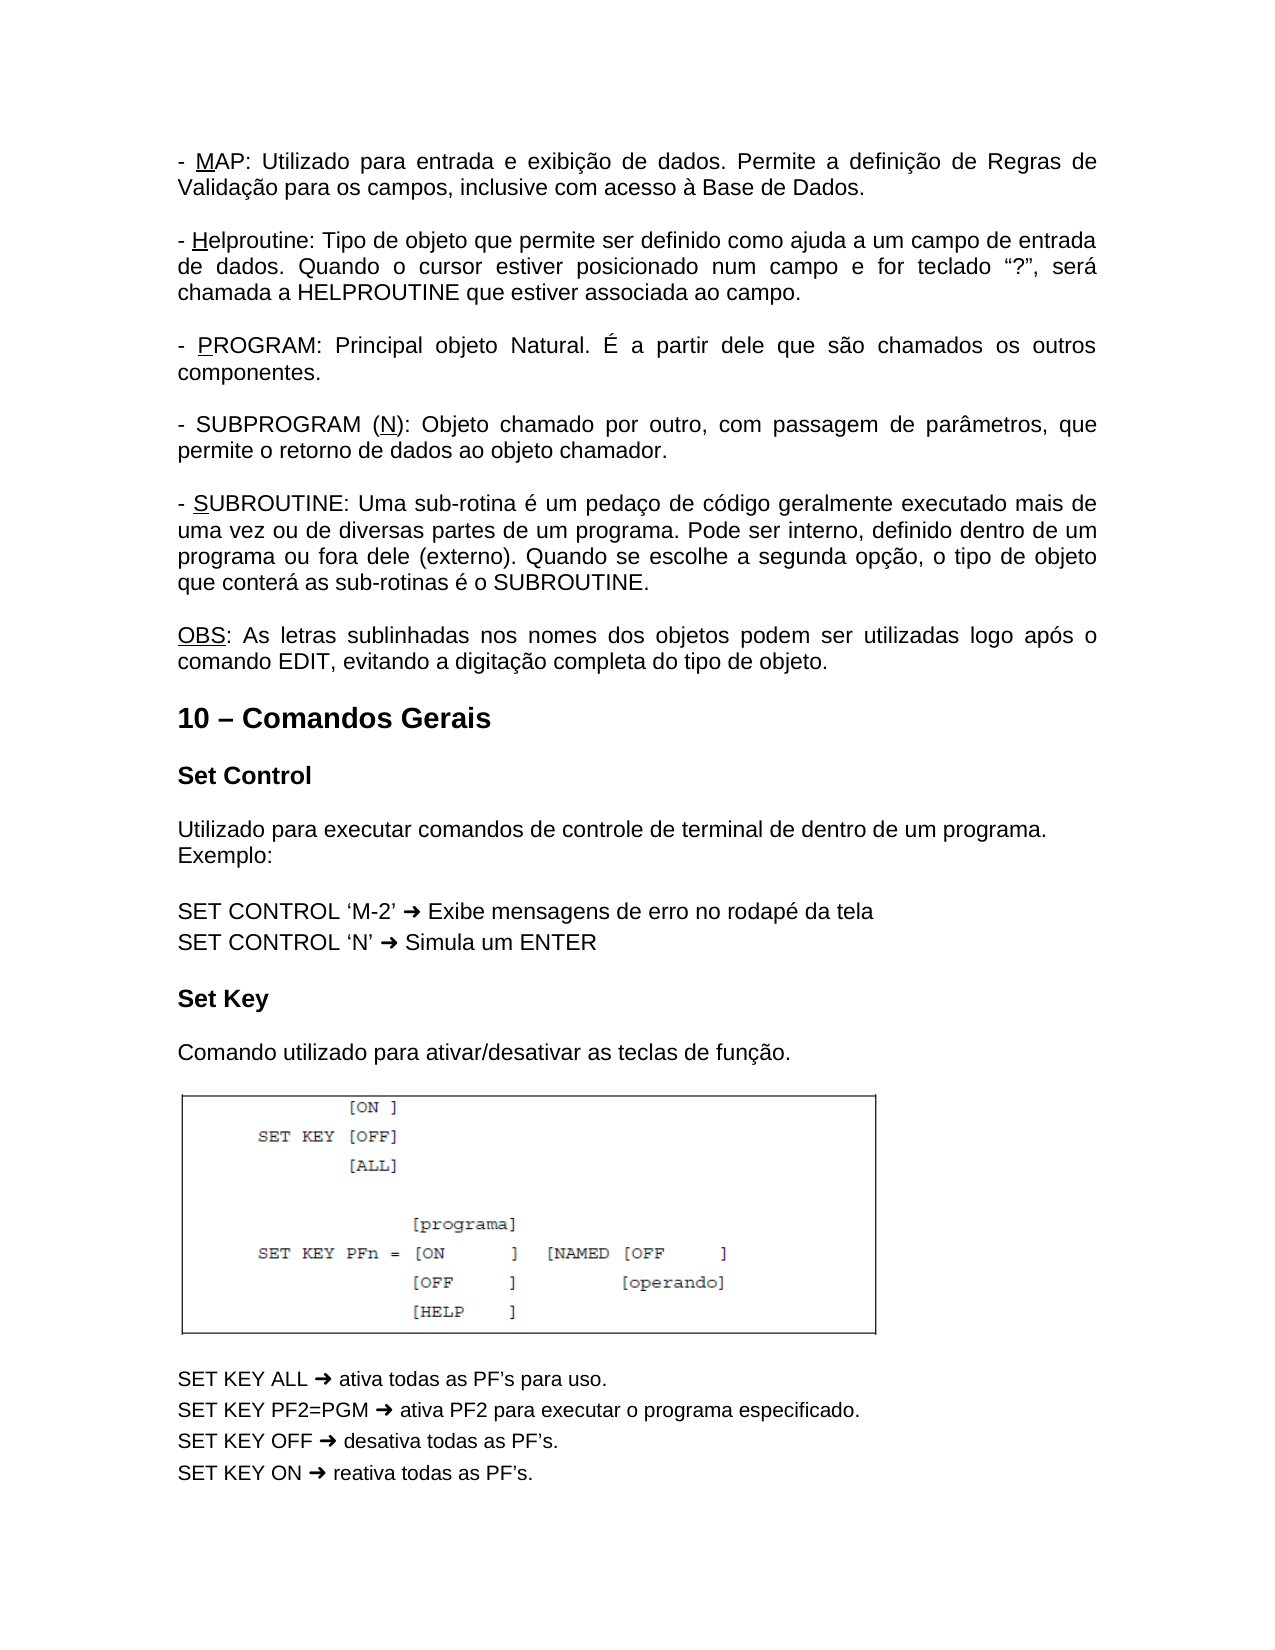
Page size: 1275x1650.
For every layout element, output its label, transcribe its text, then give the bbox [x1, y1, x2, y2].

text - MAP: Utilizado para entrada e exibição de dados. Permite a definição de Regras de Validação para os campos, inclusive com acesso à Base de Dados. [177, 148, 1098, 200]
text - SUBPROGRAM (N): Objeto chamado por outro, com passagem de parâmetros, que permite o retorno de dados ao objeto chamador. [177, 411, 1098, 464]
text Utilizado para executar comandos de controle de terminal de dentro de um programa. Exemplo: [177, 816, 1098, 869]
picture [177, 1091, 880, 1336]
text SET KEY OFF ➜ desativa todas as PF’s. [177, 1424, 1098, 1455]
text SET KEY ON ➜ reativa todas as PF’s. [177, 1455, 1098, 1487]
text Set Control [177, 761, 1098, 790]
text Set Key [177, 984, 1098, 1013]
text SET CONTROL ‘N’ ➜ Simula um ENTER [177, 926, 1098, 958]
text Comando utilizado para ativar/desativar as teclas de função. [177, 1039, 1098, 1065]
text - Helproutine: Tipo de objeto que permite ser definido como ajuda a um campo de entrada de dados. Quando o cursor estiver posicionado num campo e for teclado “?”, será chamada a HELPROUTINE que estiver associada ao campo. [177, 227, 1098, 306]
text OBS: As letras sublinhadas nos nomes dos objetos podem ser utilizadas logo após o comando EDIT, evitando a digitação completa do tipo de objeto. [177, 622, 1098, 675]
text SET KEY PF2=PGM ➜ ativa PF2 para executar o programa especificado. [177, 1393, 1098, 1424]
text - PROGRAM: Principal objeto Natural. É a partir dele que são chamados os outros componentes. [177, 332, 1098, 385]
text 10 – Comandos Gerais [177, 701, 1098, 734]
text SET KEY ALL ➜ ativa todas as PF’s para uso. [177, 1362, 1098, 1393]
text - SUBROUTINE: Uma sub-rotina é um pedaço de código geralmente executado mais de uma vez ou de diversas partes de um programa. Pode ser interno, definido dentro de um programa ou fora dele (externo). Quando se escolhe a segunda opção, o tipo de objeto que conterá as sub-rotinas é o SUBROUTINE. [177, 490, 1098, 596]
text SET CONTROL ‘M-2’ ➜ Exibe mensagens de erro no rodapé da tela [177, 895, 1098, 926]
